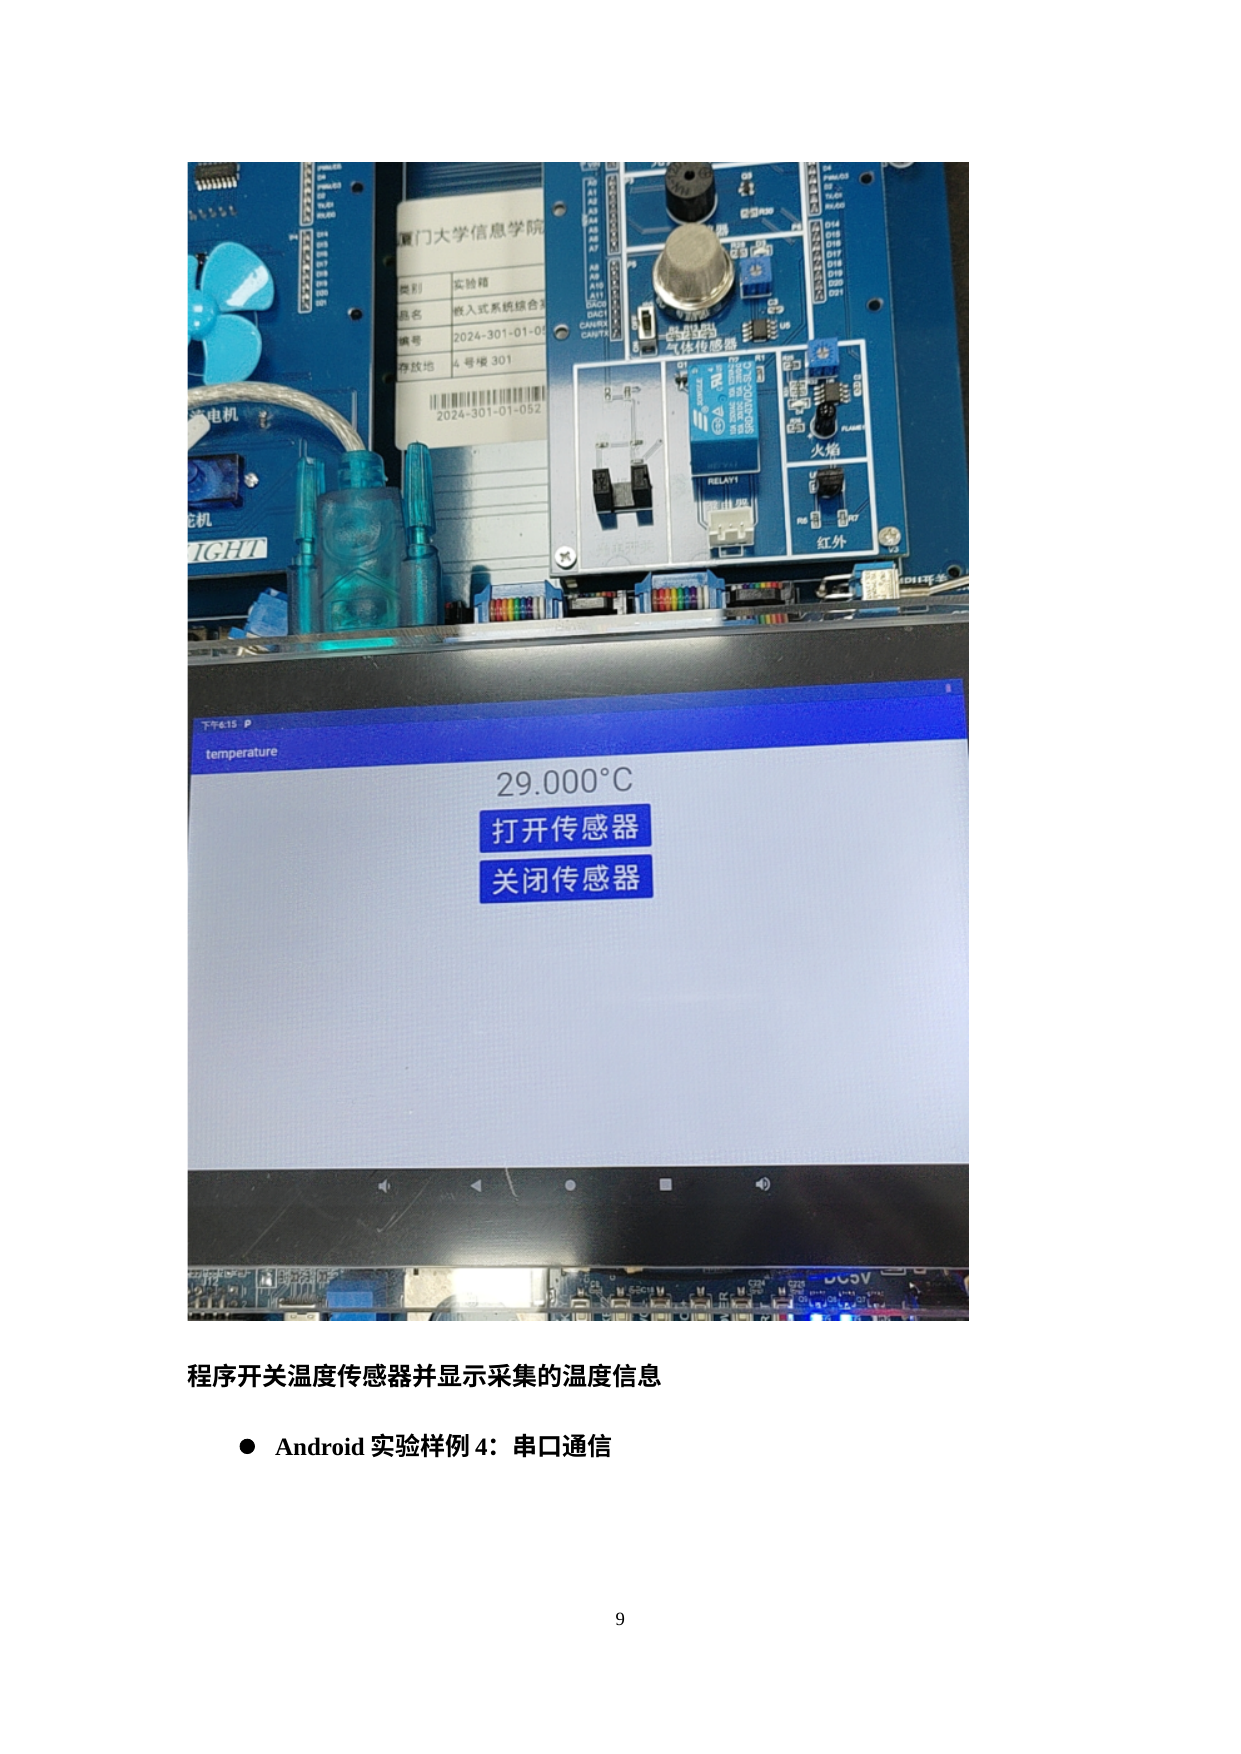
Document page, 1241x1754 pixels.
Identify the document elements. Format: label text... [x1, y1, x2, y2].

picture [187, 162, 969, 1321]
list Android实验样例4：串口通信 [187, 1412, 1053, 1477]
